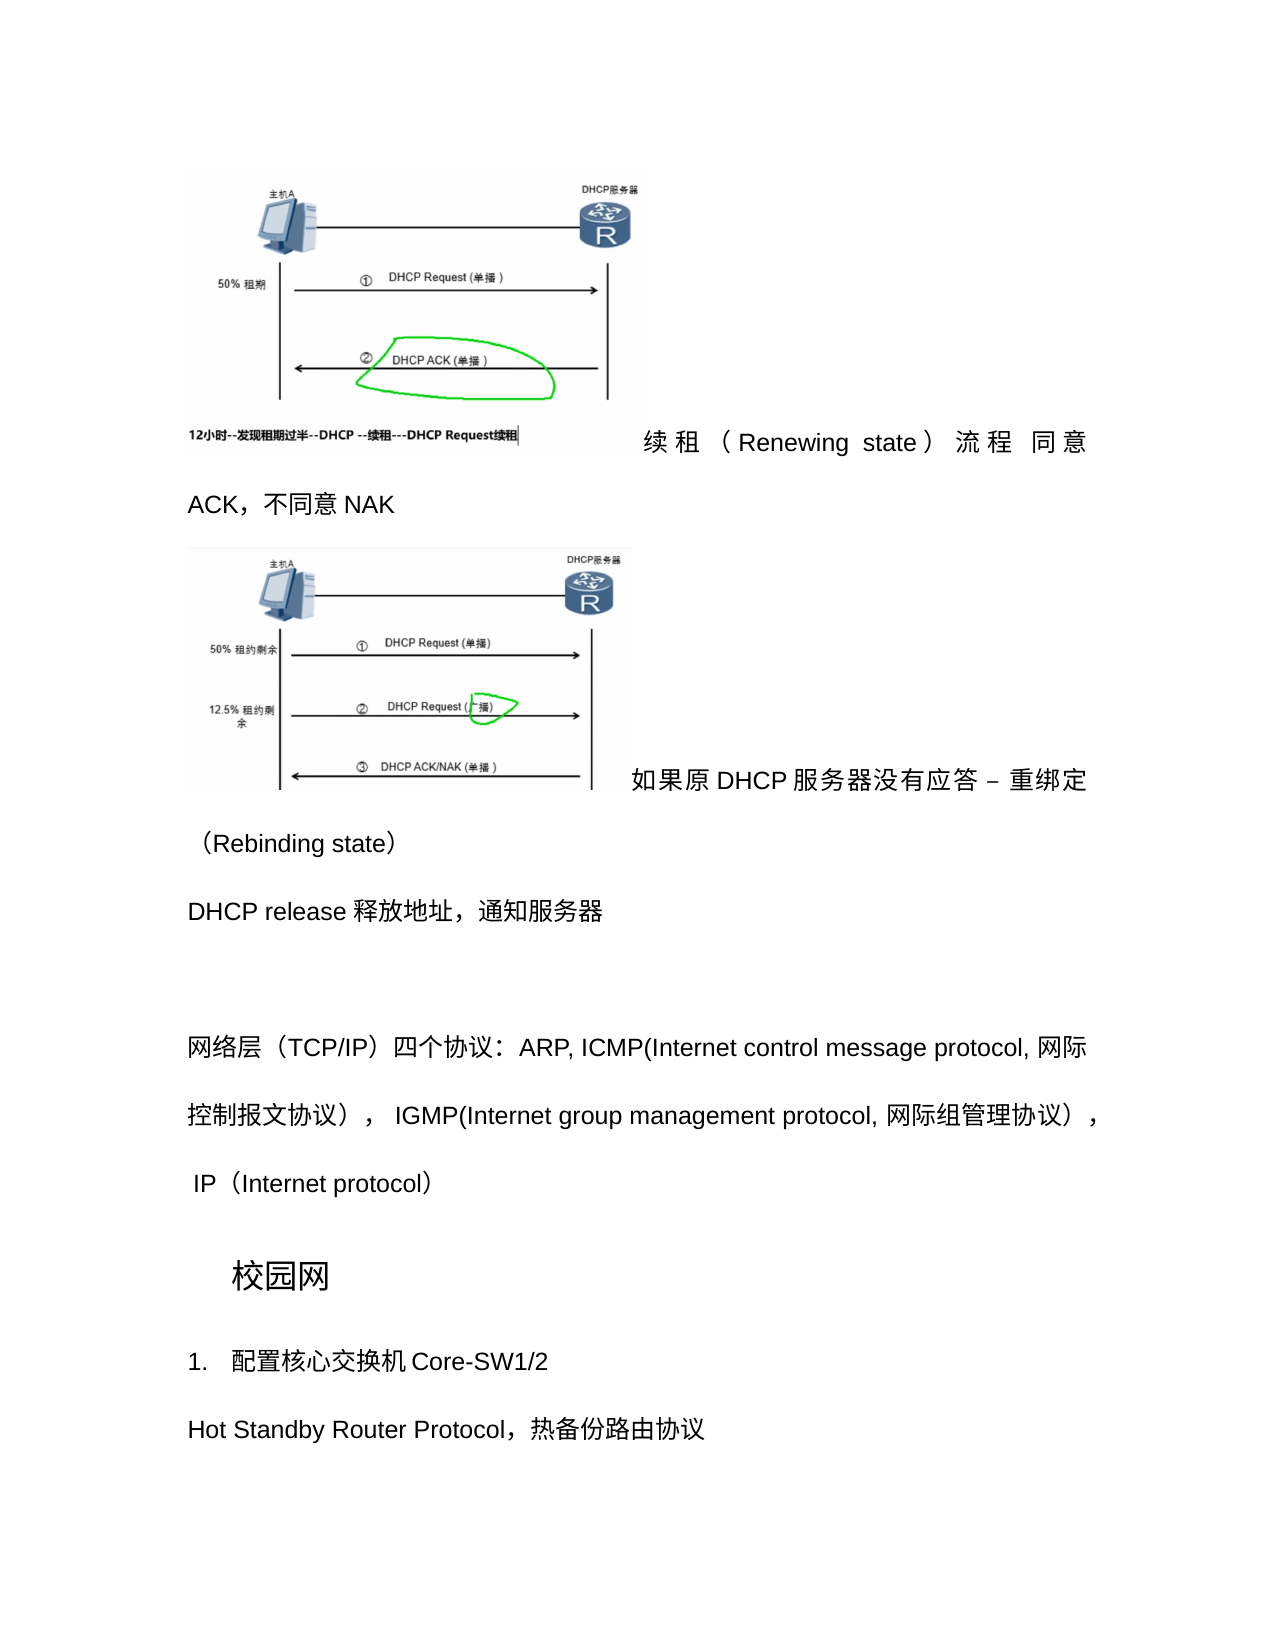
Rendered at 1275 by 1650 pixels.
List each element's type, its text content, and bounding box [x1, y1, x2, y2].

picture [187, 172, 643, 452]
picture [187, 547, 632, 790]
text 网络层（TCP/IP）四个协议：ARP, ICMP(Internet control message protocol, 网际控制报文协议）， IGMP(Internet group management protocol, 网际组管理协议）， IP（Internet protocol） [187, 1012, 1088, 1216]
subtitle 配置核心交换机Core-SW1/2 [187, 1325, 1088, 1393]
text DHCP release 释放地址，通知服务器 [187, 876, 1088, 944]
subtitle 校园网 [187, 1241, 1088, 1308]
text Hot Standby Router Protocol，热备份路由协议 [187, 1393, 1088, 1461]
